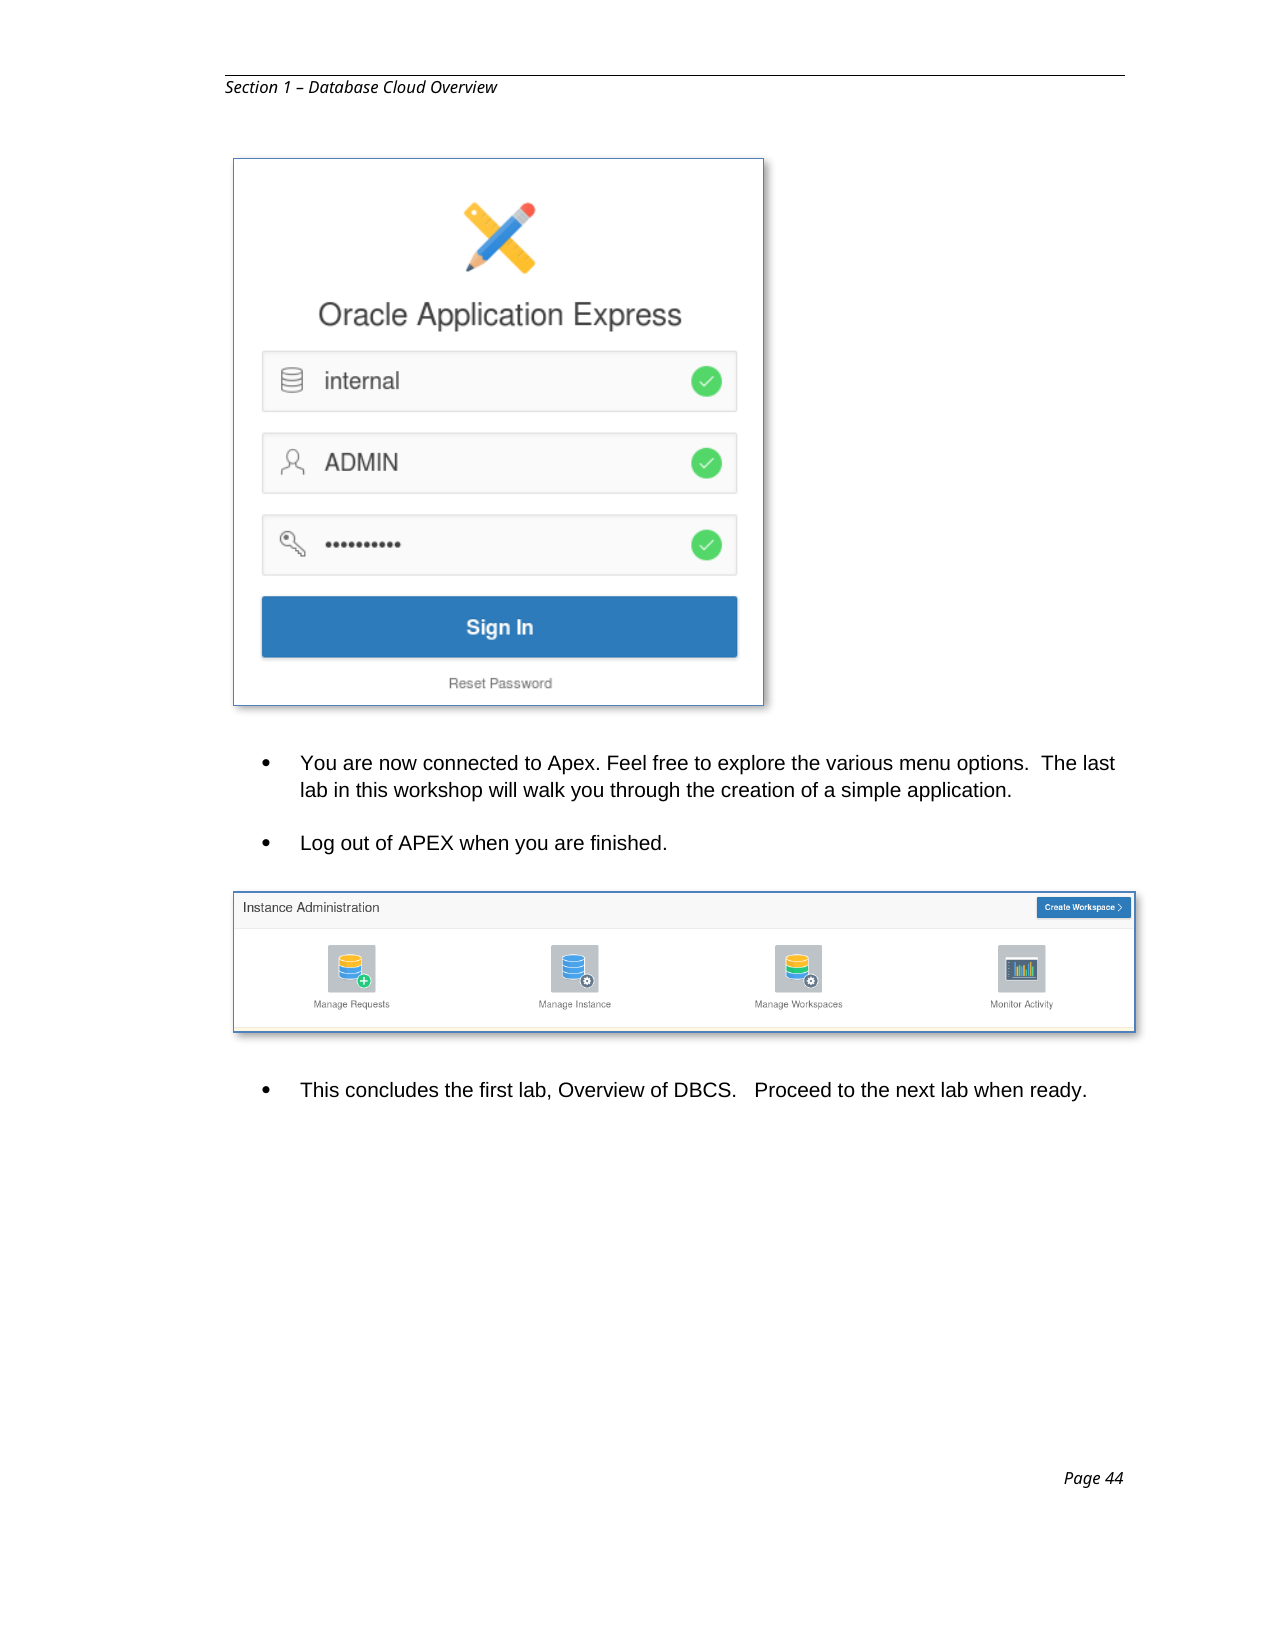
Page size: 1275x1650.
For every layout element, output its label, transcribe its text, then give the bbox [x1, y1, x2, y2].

picture [234, 893, 1134, 1031]
list You are now connected to Apex. Feel free to explore the various menu options. The last lab in this workshop will walk you through the creation of a simple application. [262, 751, 1125, 802]
picture [234, 159, 763, 705]
list Log out of APEX when you are finished. [262, 831, 1125, 855]
list This concludes the first lab, Overview of DBCS. Proceed to the next lab when ready. [262, 1078, 1125, 1102]
